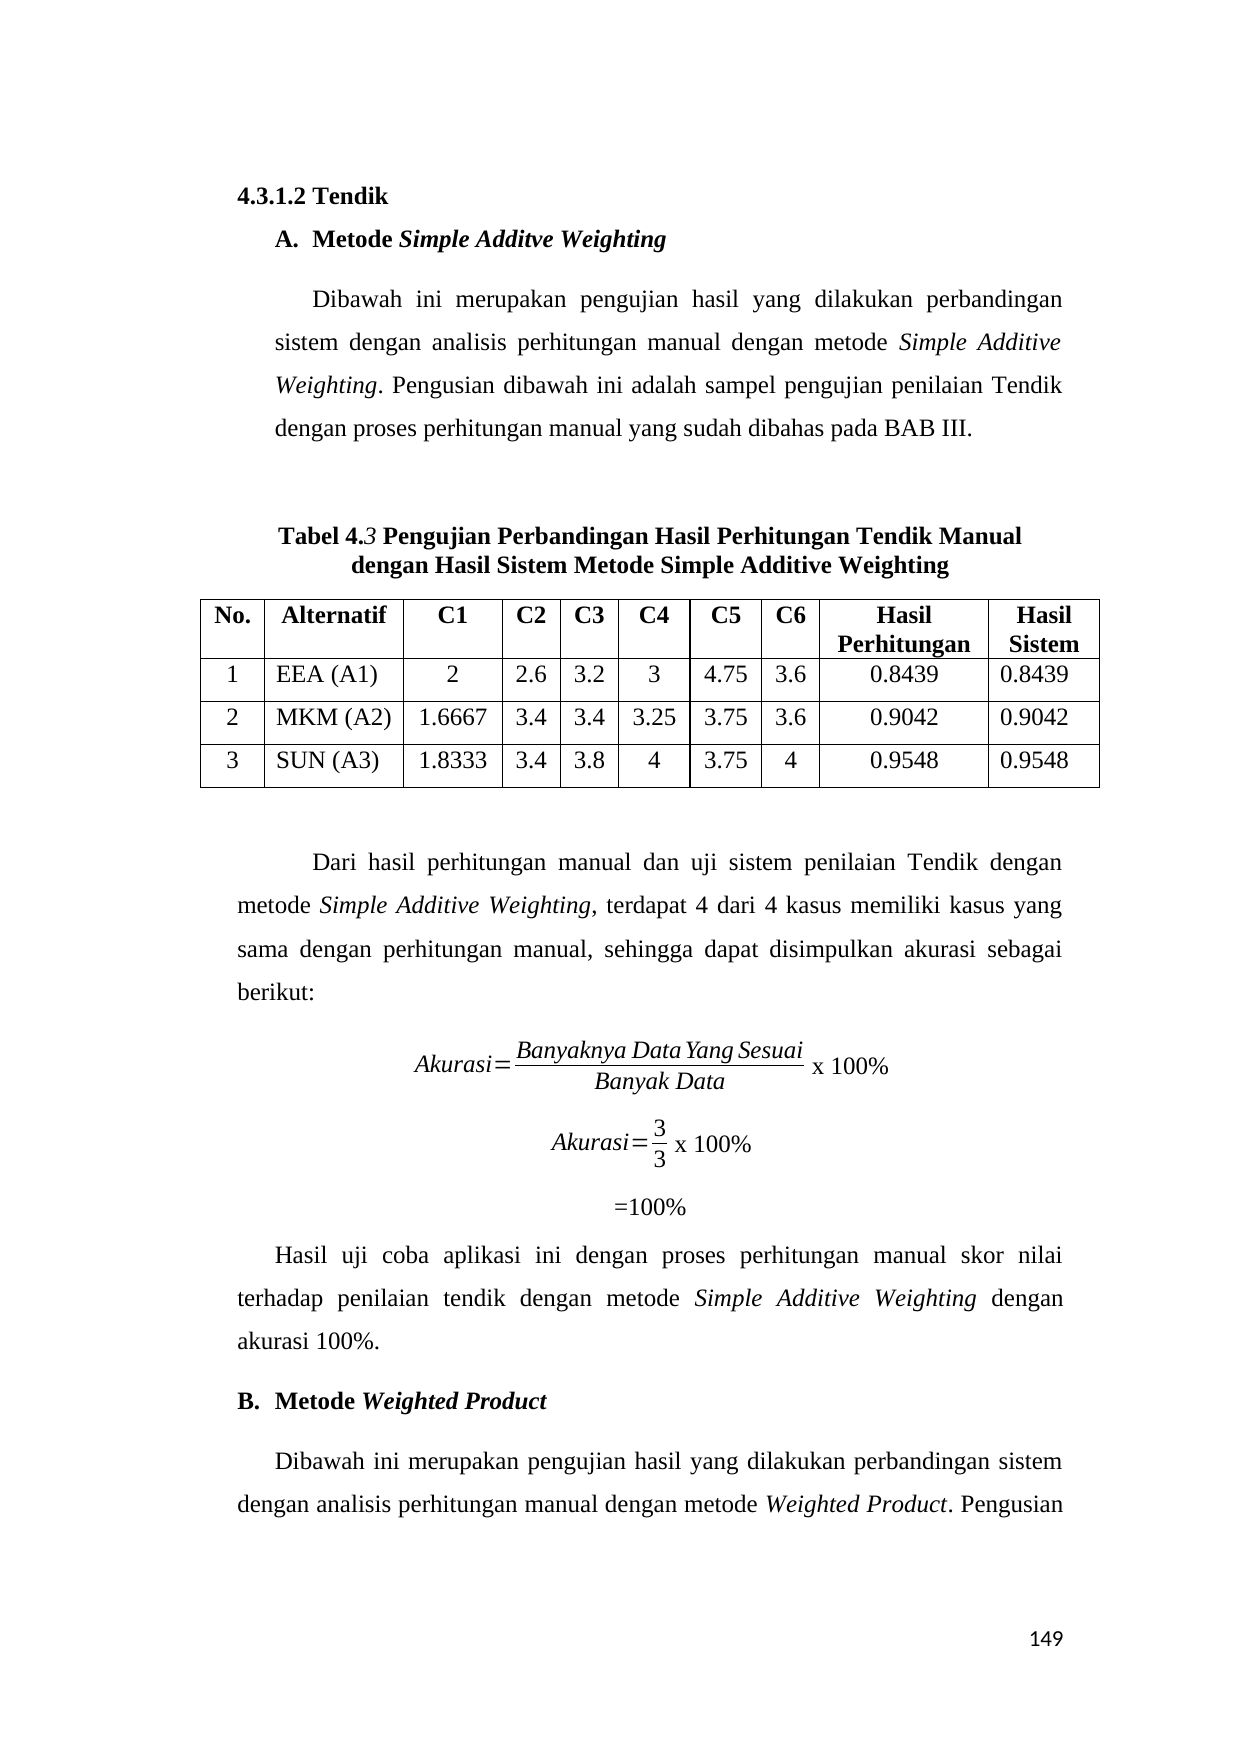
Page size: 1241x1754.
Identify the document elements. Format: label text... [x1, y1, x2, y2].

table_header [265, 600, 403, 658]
list Metode Simple Additve Weighting [274, 224, 1063, 253]
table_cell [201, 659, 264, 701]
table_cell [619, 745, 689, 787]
list Metode Weighted Product [237, 1386, 1063, 1415]
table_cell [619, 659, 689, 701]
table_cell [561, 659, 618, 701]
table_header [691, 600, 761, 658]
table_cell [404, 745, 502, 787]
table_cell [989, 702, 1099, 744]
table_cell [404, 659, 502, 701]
text Tabel 4.3 Pengujian Perbandingan Hasil Perhitungan Tendik Manual dengan Hasil Sistem Metode Simple Additive Weighting [237, 521, 1063, 578]
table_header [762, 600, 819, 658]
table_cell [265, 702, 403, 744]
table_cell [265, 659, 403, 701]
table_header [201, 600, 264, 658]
text =100% [237, 1192, 1063, 1221]
text Dari hasil perhitungan manual dan uji sistem penilaian Tendik dengan metode Simple Additive Weighting, terdapat 4 dari 4 kasus memiliki kasus yang sama dengan perhitungan manual, sehingga dapat disimpulkan akurasi sebagai berikut: [237, 847, 1063, 1006]
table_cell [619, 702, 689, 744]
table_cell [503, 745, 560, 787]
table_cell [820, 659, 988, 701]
text x 100% [237, 1114, 1063, 1173]
text Dibawah ini merupakan pengujian hasil yang dilakukan perbandingan sistem dengan analisis perhitungan manual dengan metode Simple Additive Weighting. Pengusian dibawah ini adalah sampel pengujian penilaian Tendik dengan proses perhitungan manual yang sudah dibahas pada BAB III. [274, 284, 1063, 442]
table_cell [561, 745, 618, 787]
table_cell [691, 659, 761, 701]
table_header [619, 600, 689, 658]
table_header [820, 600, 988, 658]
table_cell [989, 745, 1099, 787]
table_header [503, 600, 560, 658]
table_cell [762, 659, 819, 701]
subtitle 4.3.1.2 Tendik [237, 181, 1063, 210]
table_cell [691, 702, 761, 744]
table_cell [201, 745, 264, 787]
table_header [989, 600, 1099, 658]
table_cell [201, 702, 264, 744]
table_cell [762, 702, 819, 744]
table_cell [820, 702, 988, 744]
text Hasil uji coba aplikasi ini dengan proses perhitungan manual skor nilai terhadap penilaian tendik dengan metode Simple Additive Weighting dengan akurasi 100%. [237, 1240, 1063, 1355]
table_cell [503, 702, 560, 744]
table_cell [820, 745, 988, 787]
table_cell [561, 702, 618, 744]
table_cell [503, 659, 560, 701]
text x 100% [237, 1037, 1063, 1096]
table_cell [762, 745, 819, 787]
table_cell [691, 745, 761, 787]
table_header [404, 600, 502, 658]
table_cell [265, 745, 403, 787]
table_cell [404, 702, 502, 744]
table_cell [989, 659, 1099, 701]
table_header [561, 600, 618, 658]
